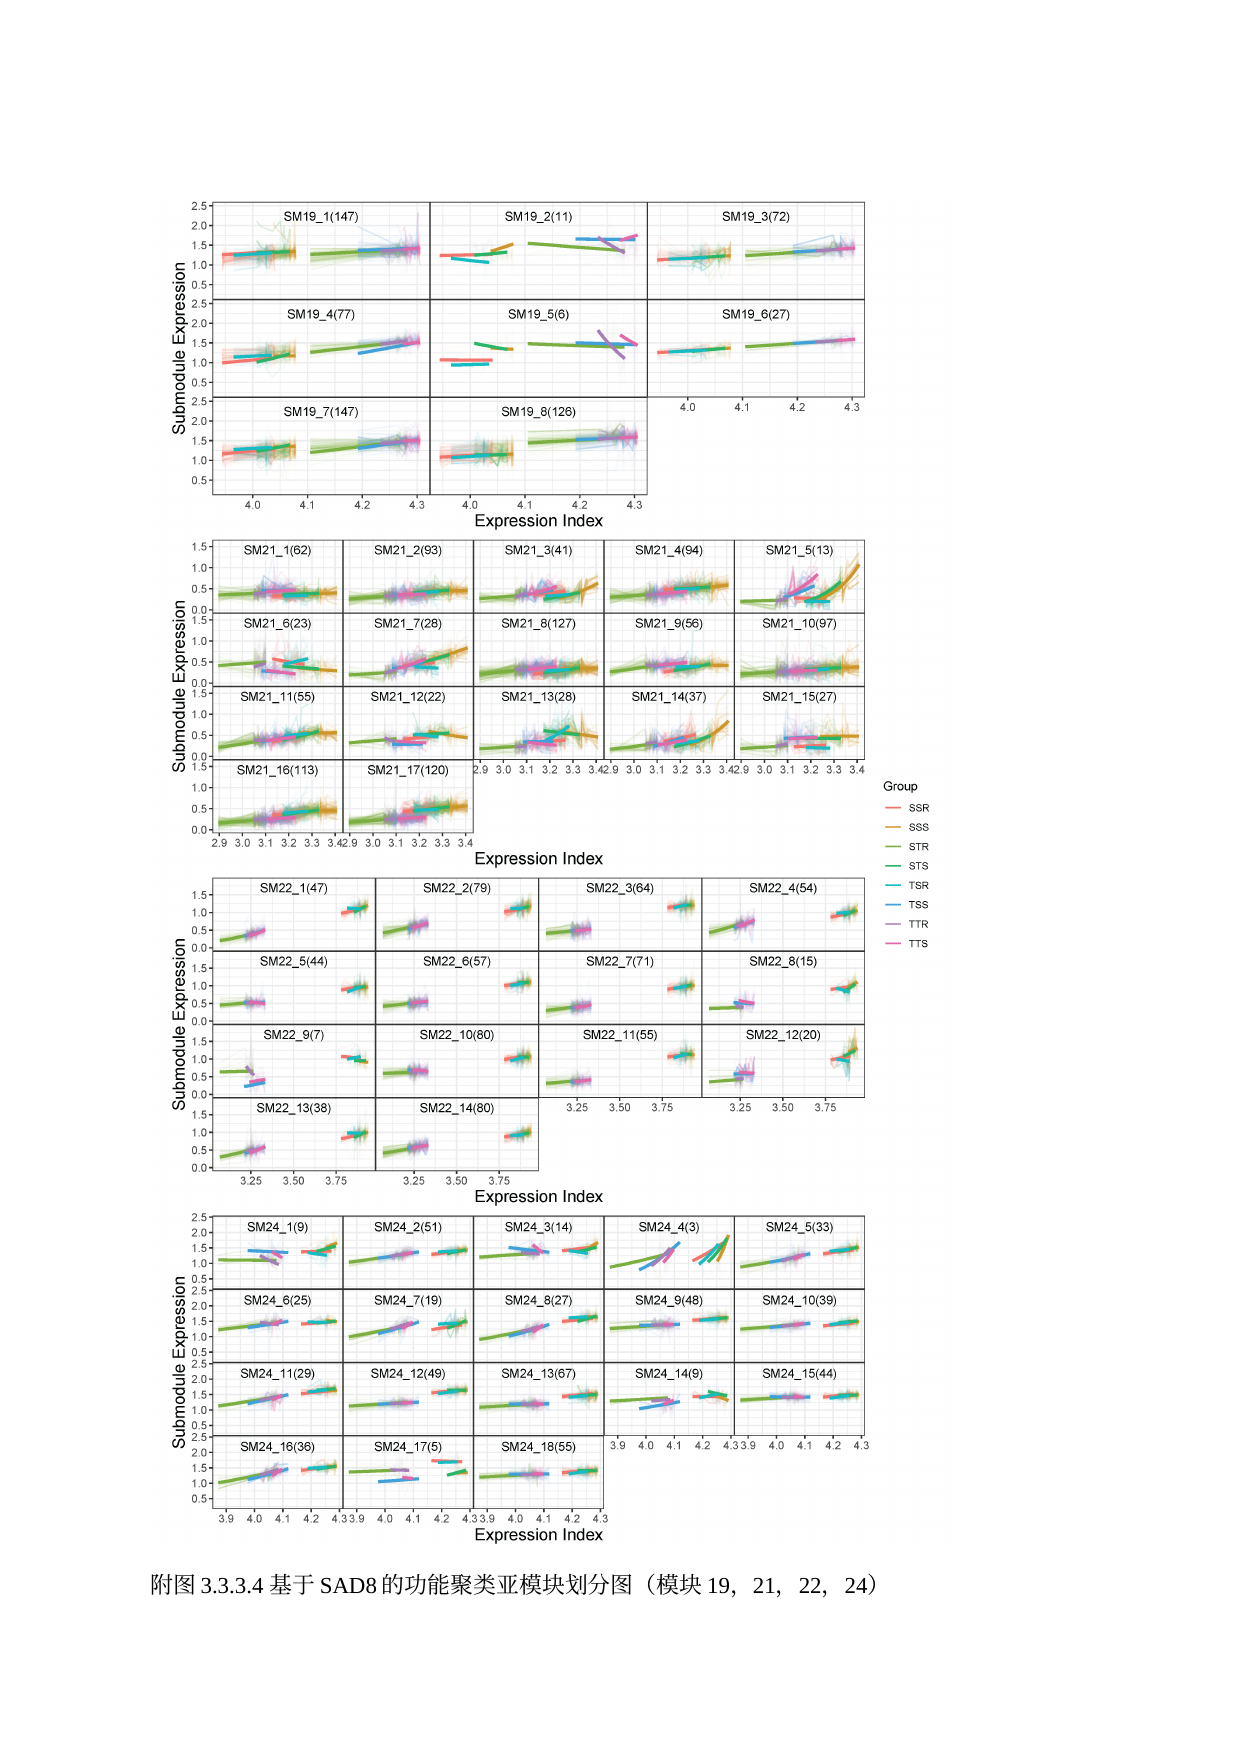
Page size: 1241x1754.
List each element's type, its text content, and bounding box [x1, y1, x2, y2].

picture [150, 195, 958, 1548]
text 附图3.3.3.4 基于SAD8的功能聚类亚模块划分图（模块19，21，22，24） [150, 1567, 1090, 1600]
